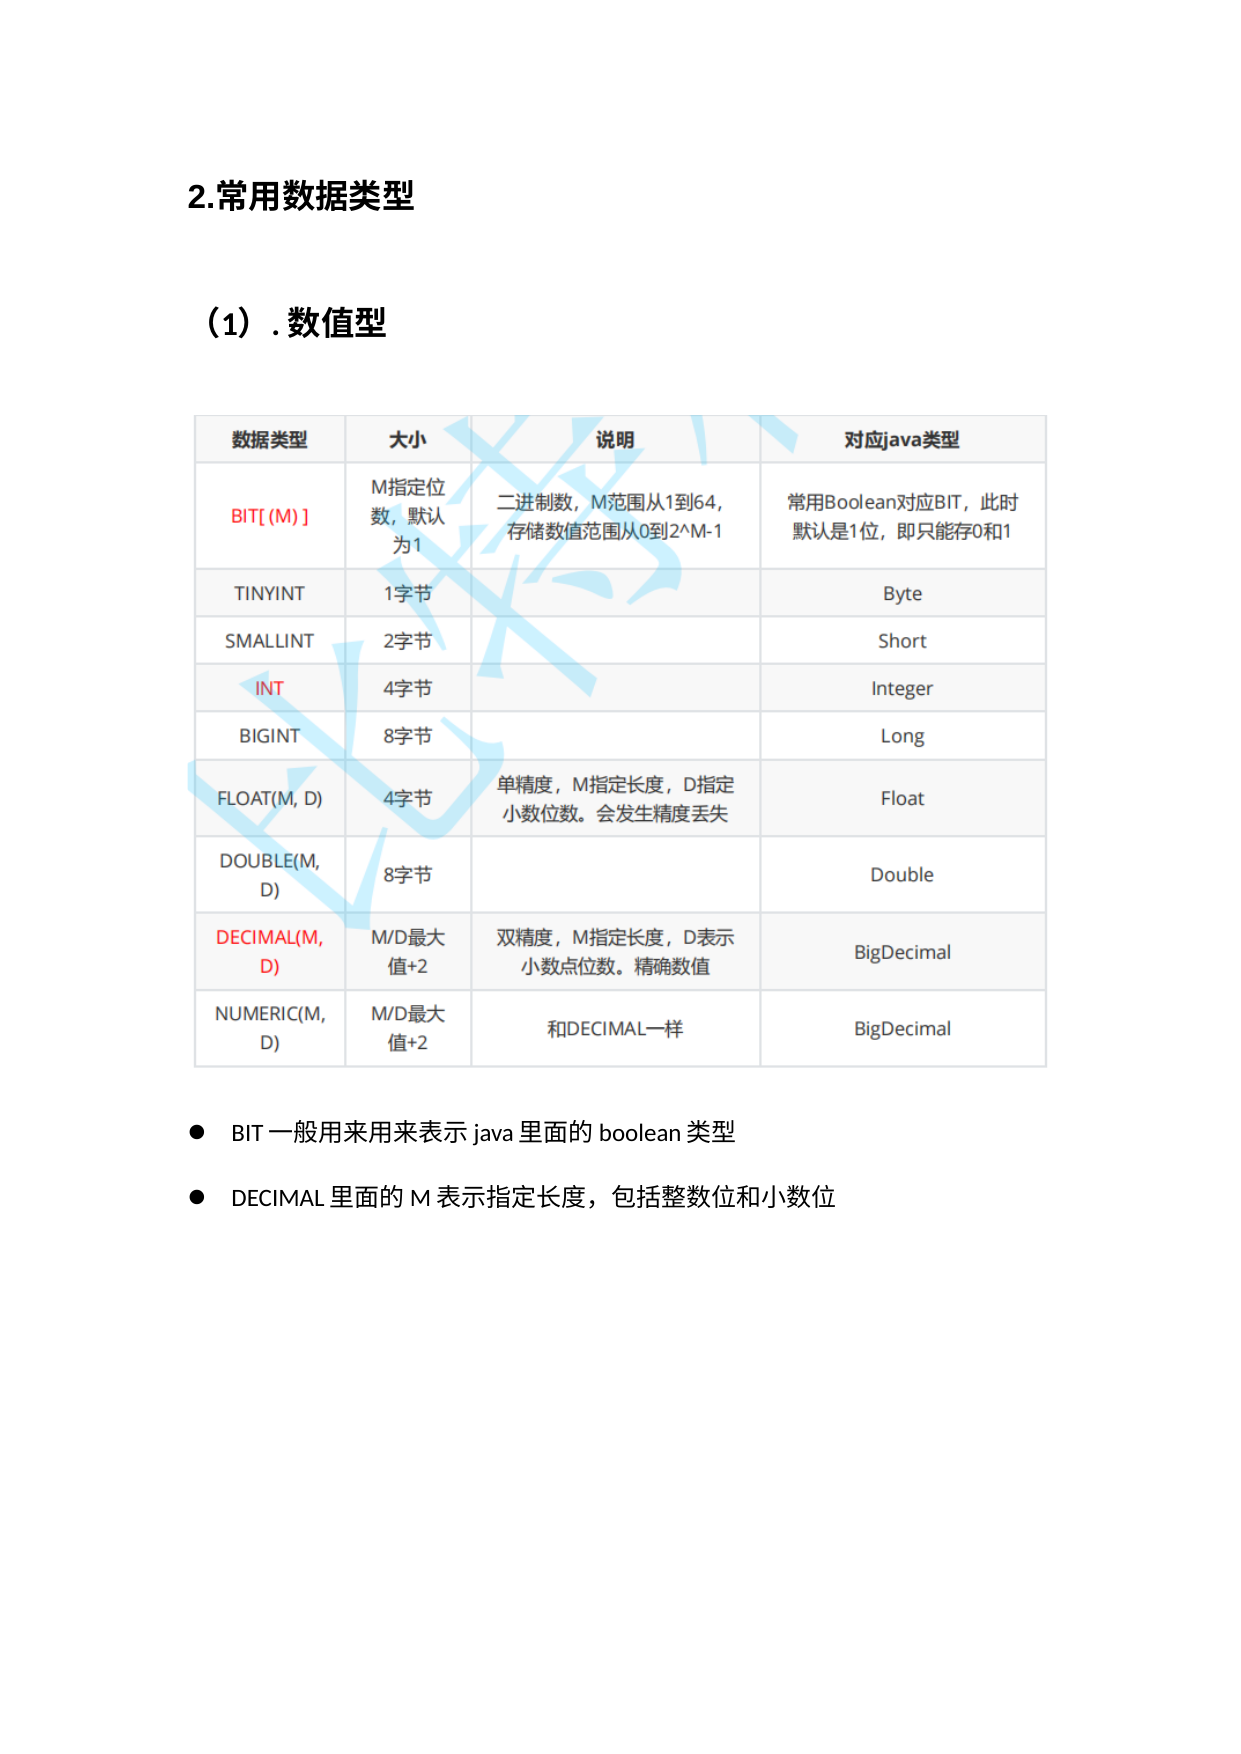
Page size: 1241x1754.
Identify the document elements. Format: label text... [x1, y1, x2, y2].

list DECIMAL里面的M表示指定长度，包括整数位和小数位 [187, 1163, 1053, 1228]
subtitle （1）. 数值型 [187, 289, 1053, 354]
list BIT一般用来用来表示java里面的boolean类型 [187, 1098, 1053, 1163]
subtitle 2.常用数据类型 [187, 162, 1053, 227]
picture [187, 415, 1053, 1077]
